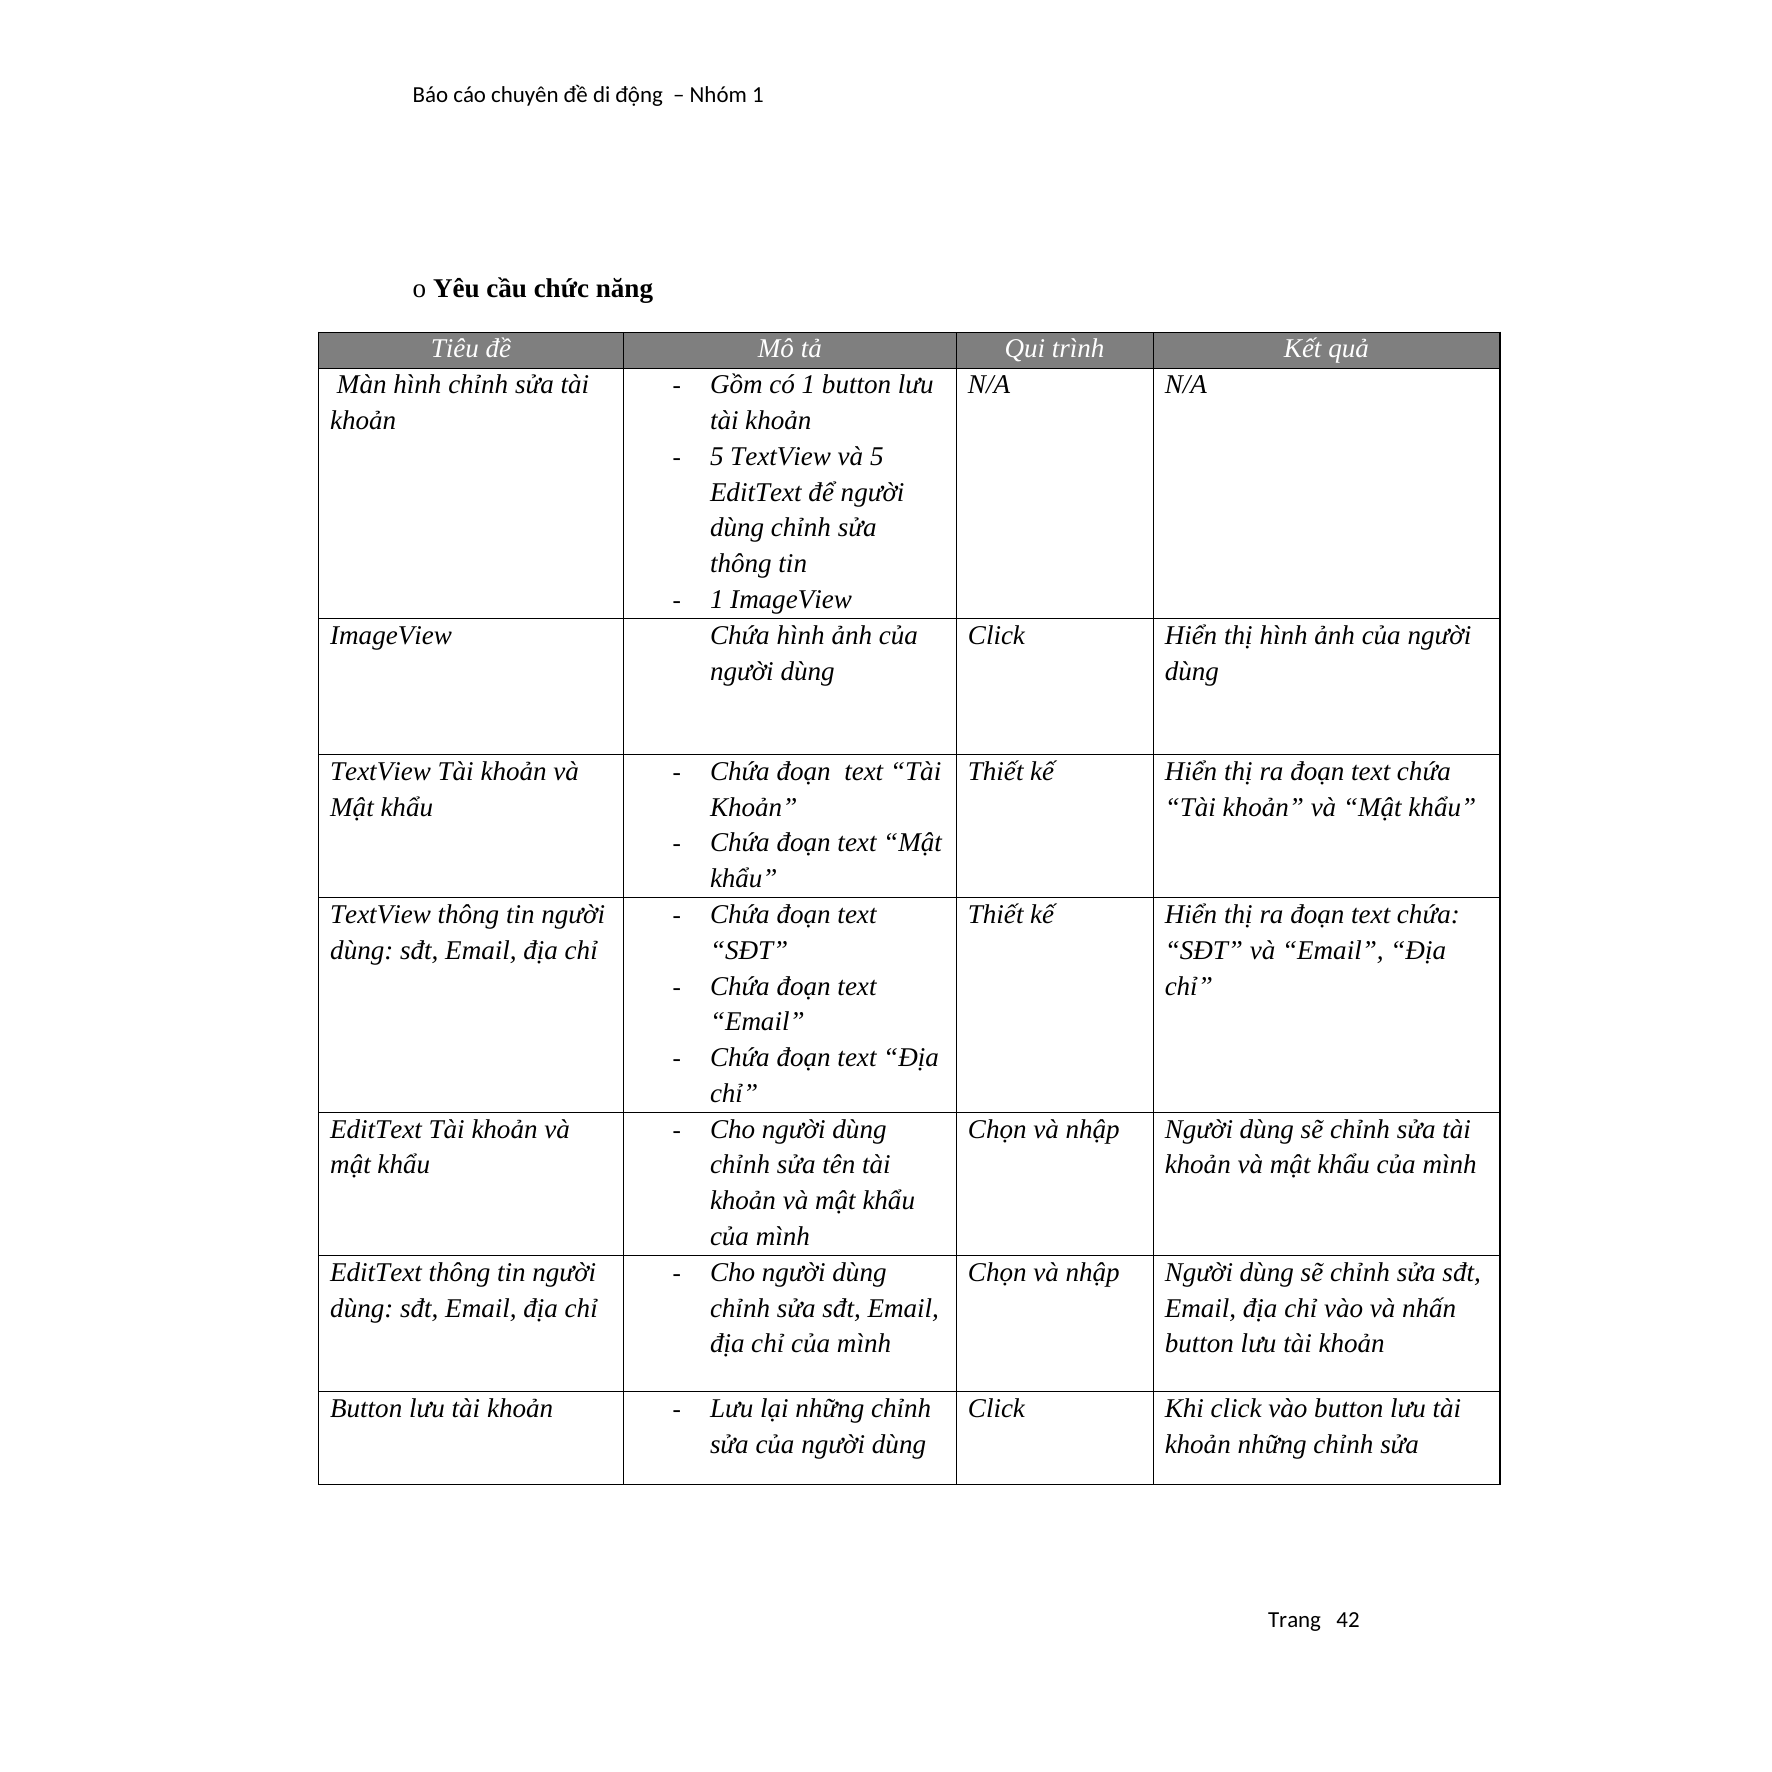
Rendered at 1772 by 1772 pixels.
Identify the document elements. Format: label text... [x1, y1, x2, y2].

table_cell Chứa đoạn text “Tài Khoản” Chứa đoạn text “Mật khẩu” [624, 755, 956, 897]
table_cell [624, 1392, 956, 1484]
table_cell Click [957, 1392, 1153, 1484]
table_cell Gồm có 1 button lưu tài khoản 5 TextView và 5 EditText để người dùng chỉnh sửa thông tin 1 ImageView [624, 369, 956, 618]
table_cell Màn hình chỉnh sửa tài khoản [319, 369, 623, 618]
table_cell Người dùng sẽ chỉnh sửa sđt, Email, địa chỉ vào và nhấn button lưu tài khoản [1154, 1256, 1499, 1391]
table_cell Chọn và nhập [957, 1256, 1153, 1391]
table_cell EditText thông tin người dùng: sđt, Email, địa chỉ [319, 1256, 623, 1391]
table_cell Click [957, 619, 1153, 754]
table_cell N/A [1154, 369, 1499, 618]
table_cell Hiển thị hình ảnh của người dùng [1154, 619, 1499, 754]
table_header Mô tả [624, 333, 956, 368]
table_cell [1154, 1392, 1499, 1484]
table_cell TextView thông tin người dùng: sđt, Email, địa chỉ [319, 898, 623, 1112]
table_cell N/A [957, 369, 1153, 618]
table_cell Người dùng sẽ chỉnh sửa tài khoản và mật khẩu của mình [1154, 1113, 1499, 1255]
table_cell Hiển thị ra đoạn text chứa: “SĐT” và “Email”, “Địa chỉ” [1154, 898, 1499, 1112]
table_cell Chứa đoạn text “SĐT” Chứa đoạn text “Email” Chứa đoạn text “Địa chỉ” [624, 898, 956, 1112]
table_cell Cho người dùng chỉnh sửa sđt, Email, địa chỉ của mình [624, 1256, 956, 1391]
table_cell Chọn và nhập [957, 1113, 1153, 1255]
table_header Qui trình [957, 333, 1153, 368]
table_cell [319, 1392, 623, 1484]
table_cell TextView Tài khoản và Mật khẩu [319, 755, 623, 897]
table_cell ImageView [319, 619, 623, 754]
table_cell EditText Tài khoản và mật khẩu [319, 1113, 623, 1255]
table_cell Thiết kế [957, 898, 1153, 1112]
text o Yêu cầu chức năng [412, 272, 1361, 303]
table_cell Thiết kế [957, 755, 1153, 897]
table_cell Hiển thị ra đoạn text chứa “Tài khoản” và “Mật khẩu” [1154, 755, 1499, 897]
table_header Tiêu đề [319, 333, 623, 368]
table_cell Cho người dùng chỉnh sửa tên tài khoản và mật khẩu của mình [624, 1113, 956, 1255]
table_header Kết quả [1154, 333, 1499, 368]
table_cell Chứa hình ảnh của người dùng [624, 619, 956, 754]
